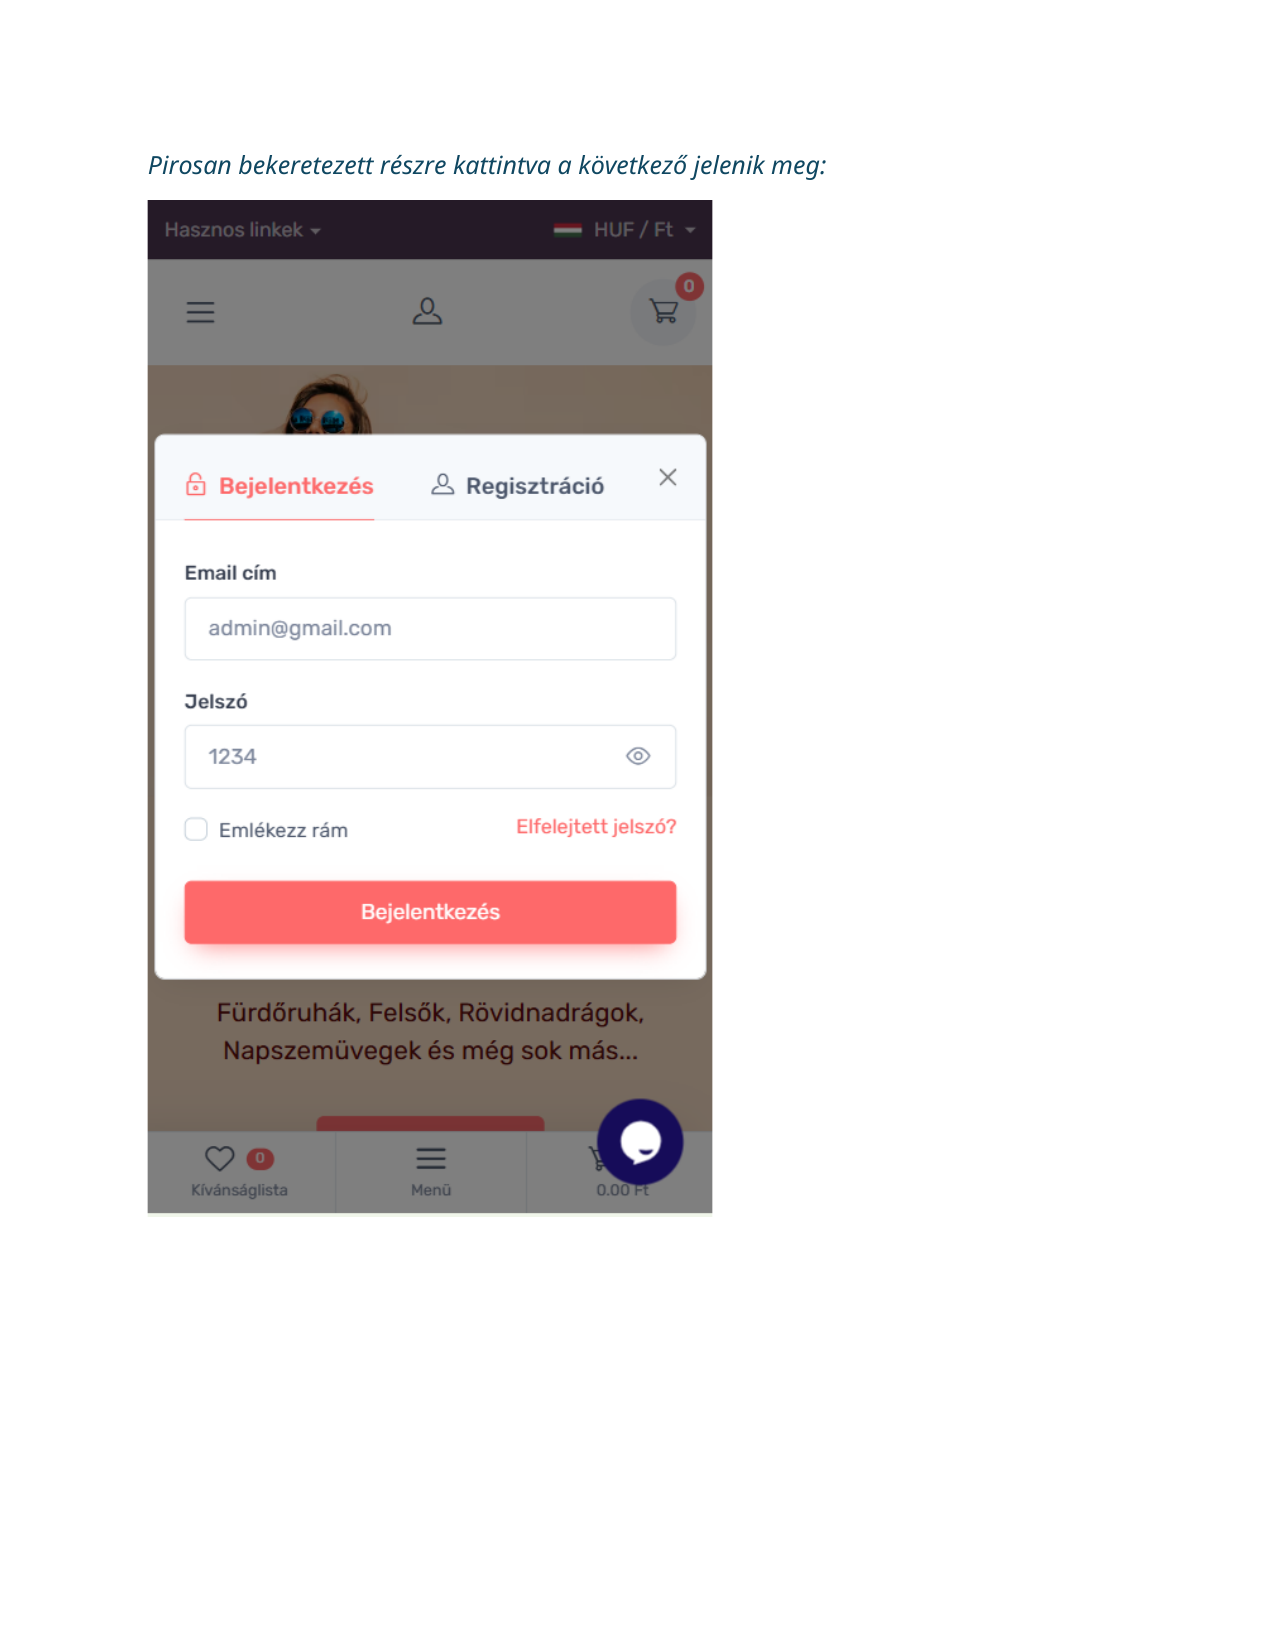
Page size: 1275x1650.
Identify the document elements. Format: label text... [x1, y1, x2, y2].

subtitle Pirosan bekeretezett részre kattintva a következő jelenik meg: [148, 148, 1127, 182]
picture [147, 200, 713, 1217]
